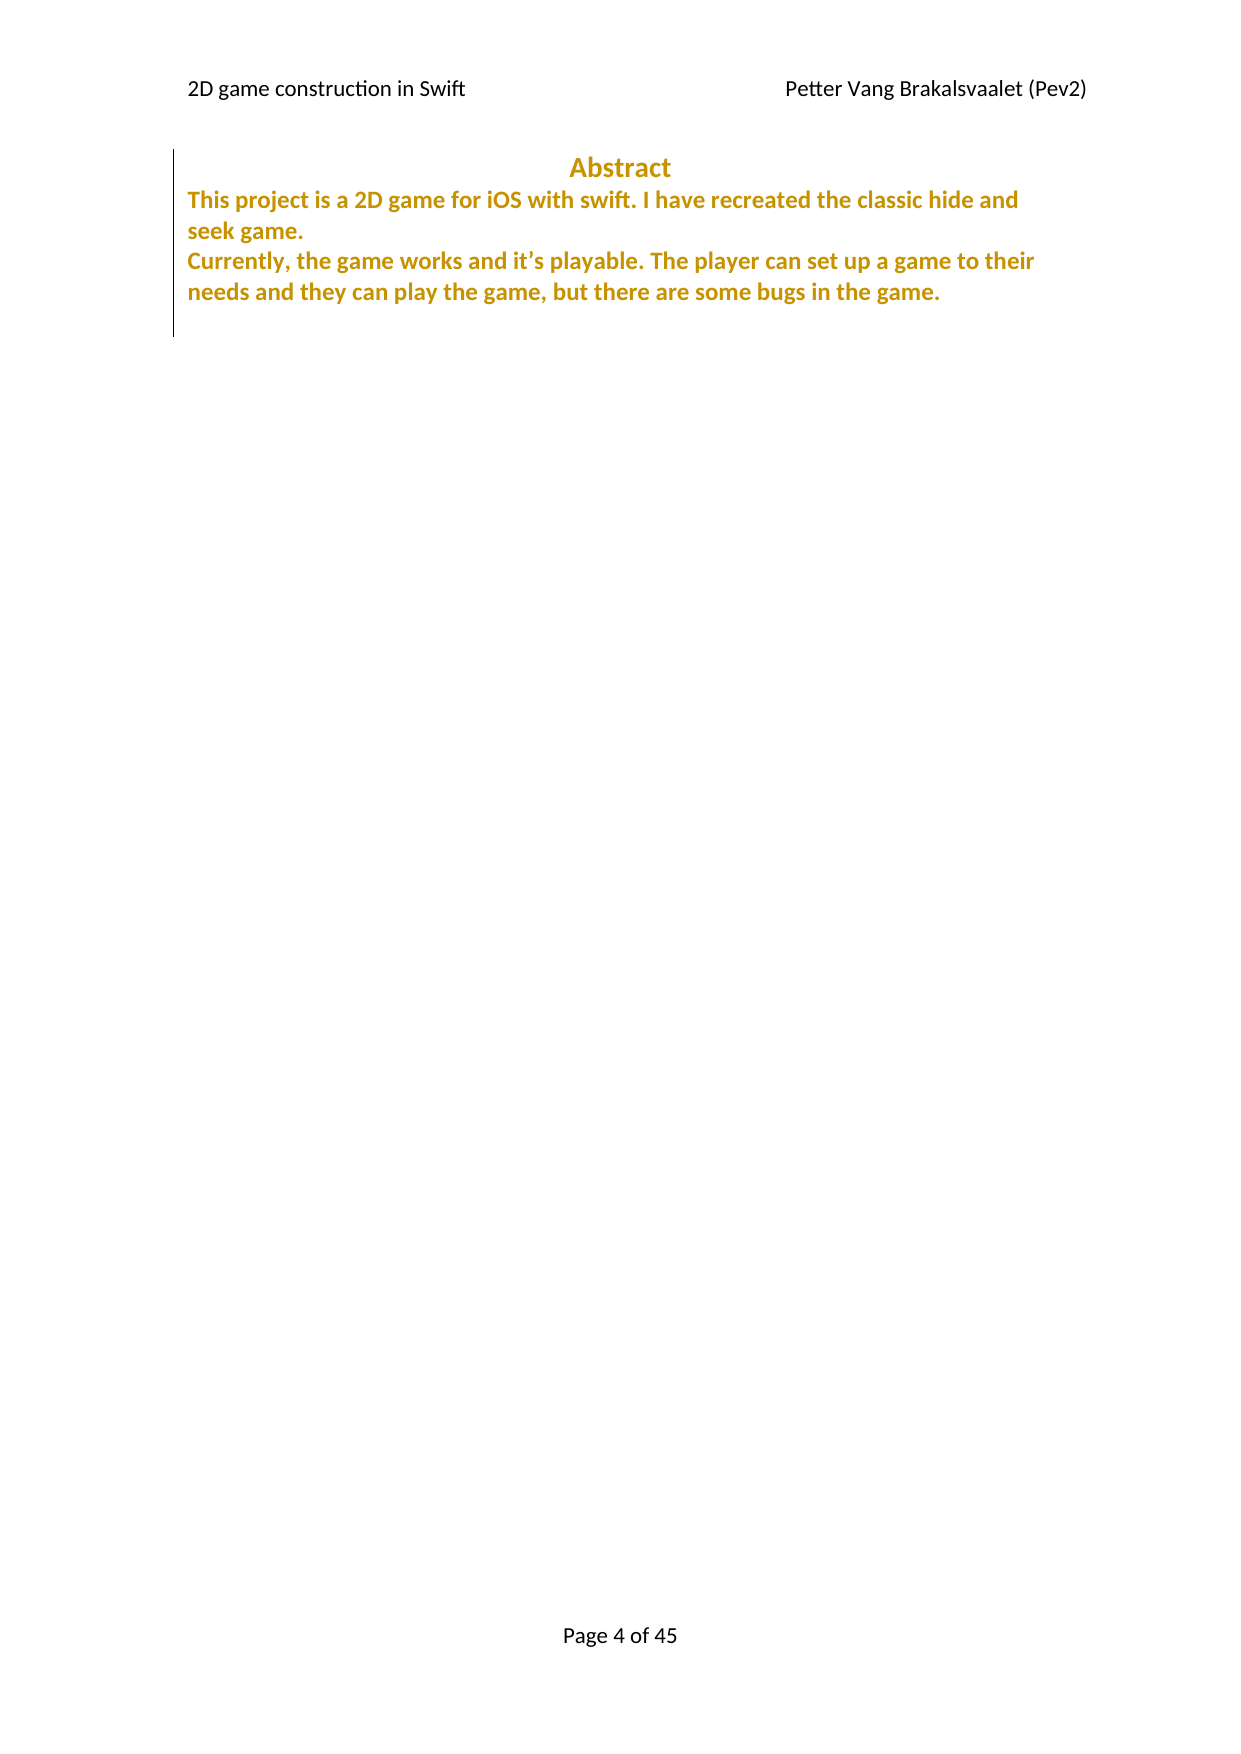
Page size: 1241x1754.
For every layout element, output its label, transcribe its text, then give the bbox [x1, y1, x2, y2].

text This project is a 2D game for iOS with swift. I have recreated the classic hide and seek game. [187, 184, 1053, 245]
text Currently, the game works and it’s playable. The player can set up a game to their needs and they can play the game, but there are some bugs in the game. [187, 245, 1053, 306]
text Abstract [187, 149, 1053, 184]
